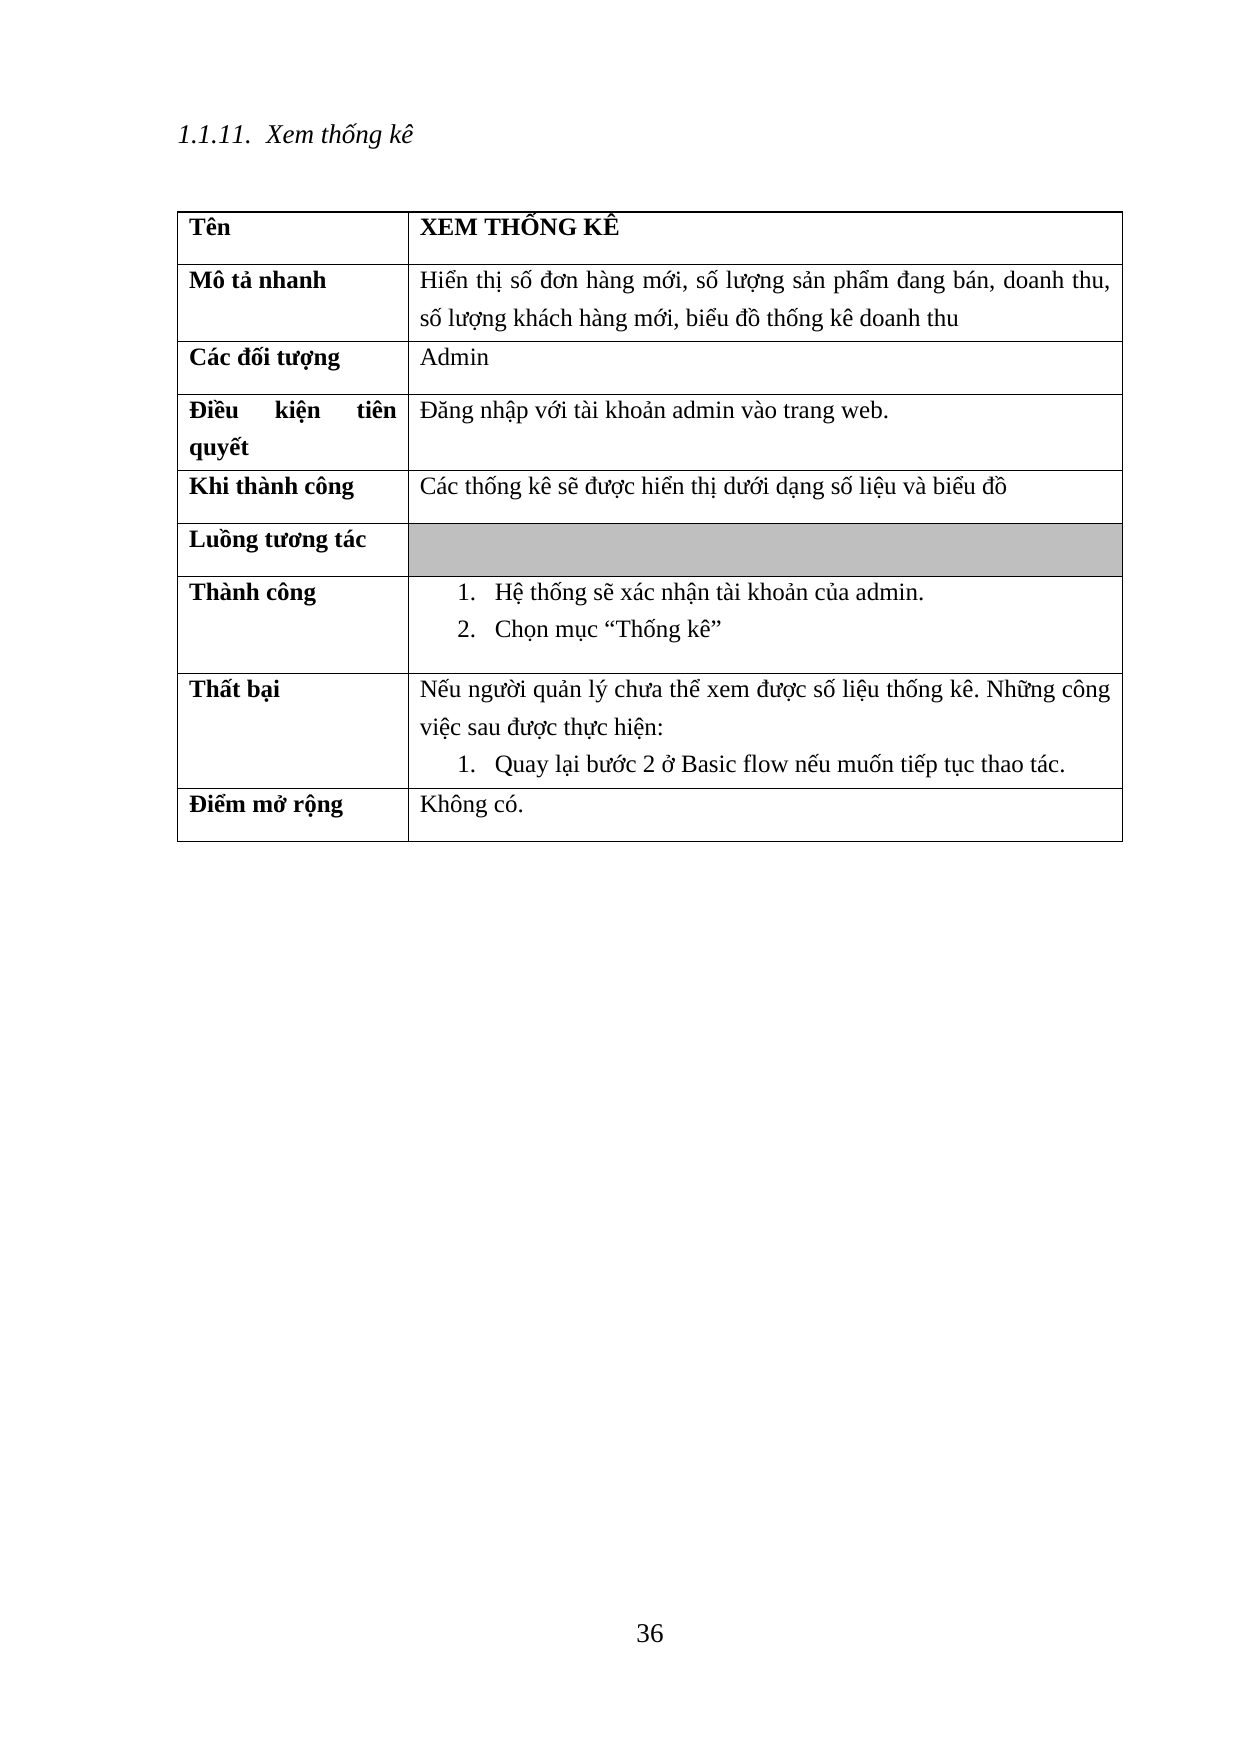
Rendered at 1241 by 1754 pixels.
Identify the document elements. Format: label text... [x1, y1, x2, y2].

table_cell Điều kiện tiên quyết [178, 395, 408, 470]
table_cell Thất bại [178, 674, 408, 788]
table_cell Admin [409, 342, 1122, 394]
subtitle Xem thống kê [177, 118, 1122, 149]
table_header Tên [178, 213, 408, 264]
table_cell Khi thành công [178, 471, 408, 523]
table_cell Nếu người quản lý chưa thể xem được số liệu thống kê. Những công việc sau được thực hiện: Quay lại bước 2 ở Basic flow nếu muốn tiếp tục thao tác. [409, 674, 1122, 788]
table_cell Đăng nhập với tài khoản admin vào trang web. [409, 395, 1122, 470]
table_cell Hệ thống sẽ xác nhận tài khoản của admin. Chọn mục “Thống kê” [409, 577, 1122, 673]
table_cell Thành công [178, 577, 408, 673]
table_cell Hiển thị số đơn hàng mới, số lượng sản phẩm đang bán, doanh thu, số lượng khách hàng mới, biểu đồ thống kê doanh thu [409, 265, 1122, 341]
table_header XEM THỐNG KÊ [409, 213, 1122, 264]
table_cell Điểm mở rộng [178, 789, 408, 841]
table_cell Các thống kê sẽ được hiển thị dưới dạng số liệu và biểu đồ [409, 471, 1122, 523]
table_cell [409, 524, 1122, 576]
table_cell Mô tả nhanh [178, 265, 408, 341]
table_cell Luồng tương tác [178, 524, 408, 576]
table_cell Các đối tượng [178, 342, 408, 394]
table_cell Không có. [409, 789, 1122, 841]
